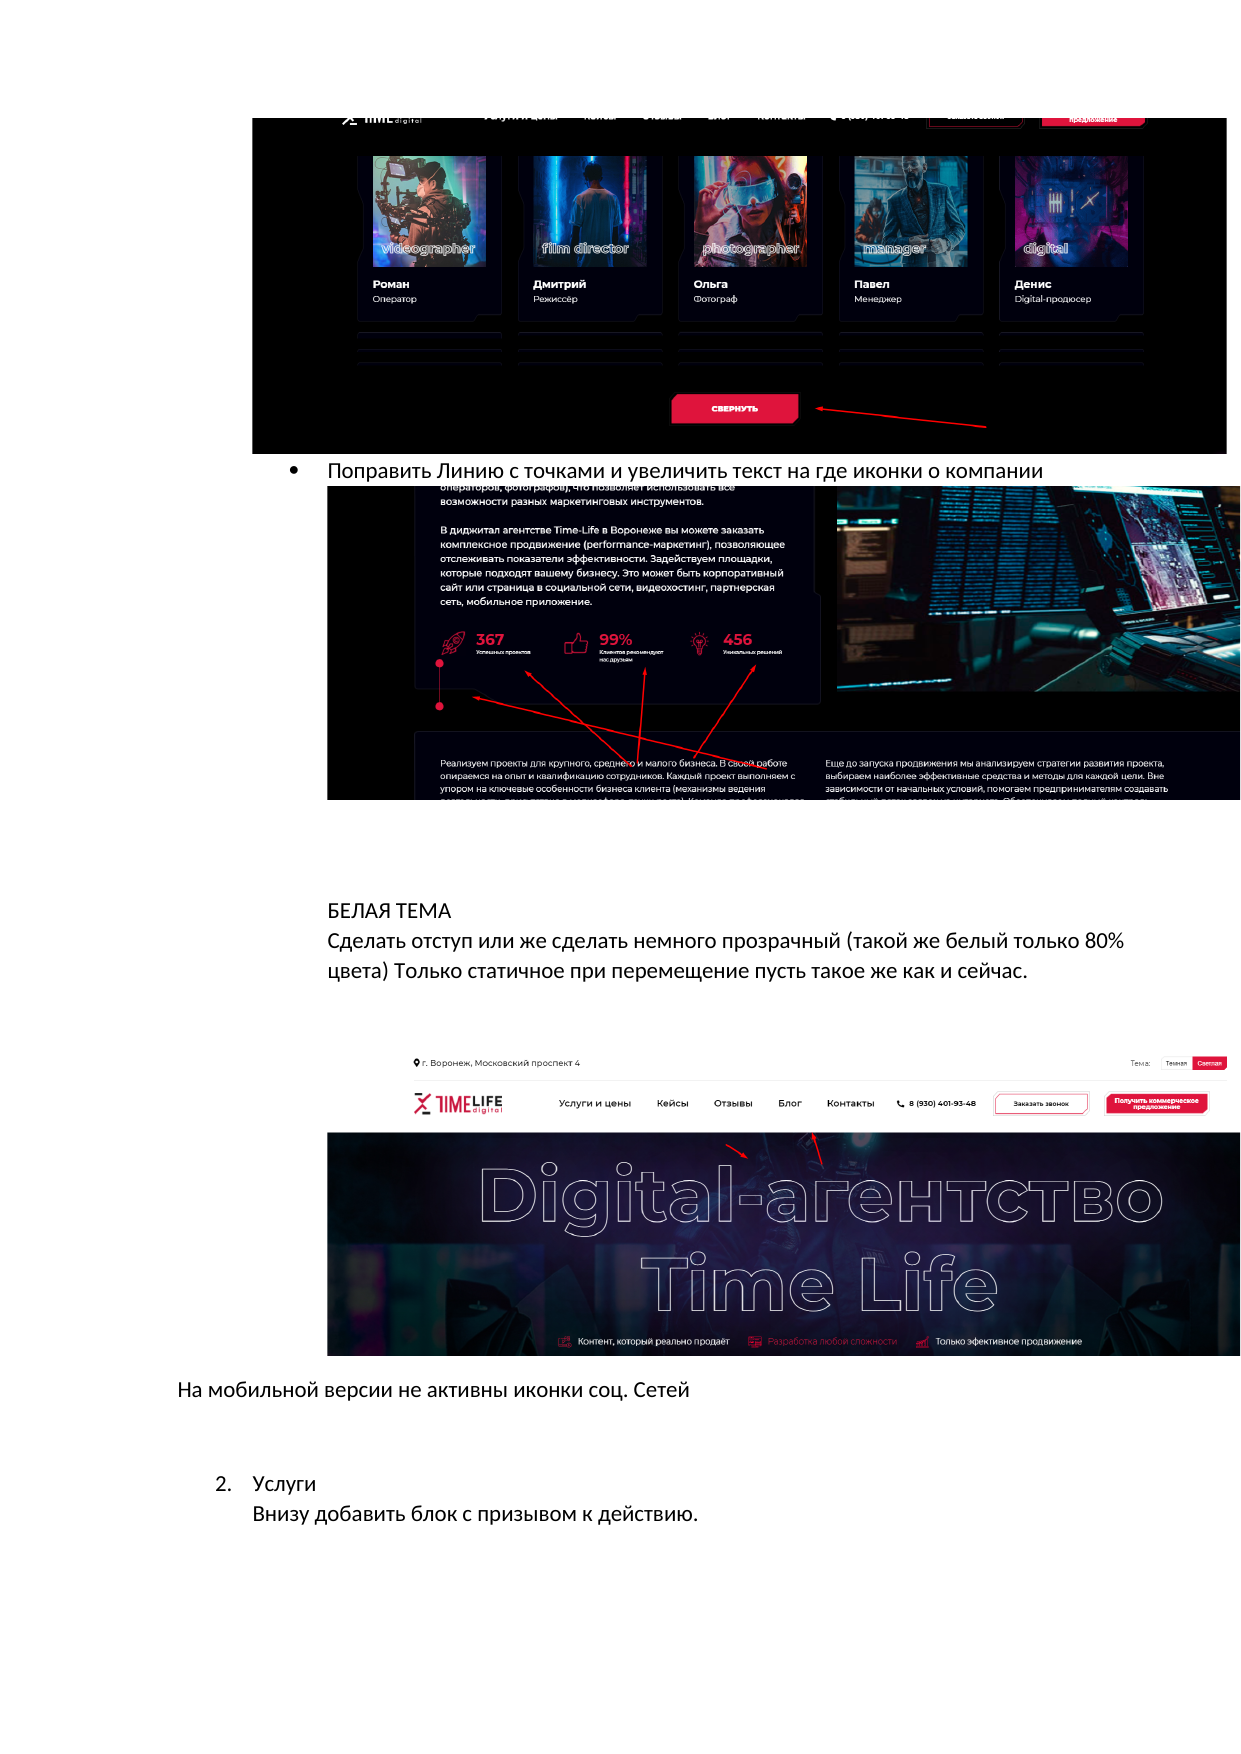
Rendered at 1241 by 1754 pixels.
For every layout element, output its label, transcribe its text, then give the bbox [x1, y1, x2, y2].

list Сделать отступ или же сделать немного прозрачный (такой же белый только 80% цвета) Только статичное при перемещение пусть такое же как и сейчас. [327, 926, 1152, 984]
picture [1003, 486, 1020, 492]
list Услуги [215, 1469, 1152, 1497]
list Поправить Линию с точками и увеличить текст на где иконки о компании [290, 456, 1152, 484]
picture [327, 486, 1241, 800]
list Внизу добавить блок с призывом к действию. [252, 1499, 1152, 1527]
text На мобильной версии не активны иконки соц. Сетей [177, 1375, 1152, 1403]
list БЕЛАЯ ТЕМА [327, 896, 1152, 924]
picture [327, 1046, 1241, 1356]
picture [252, 118, 1227, 454]
